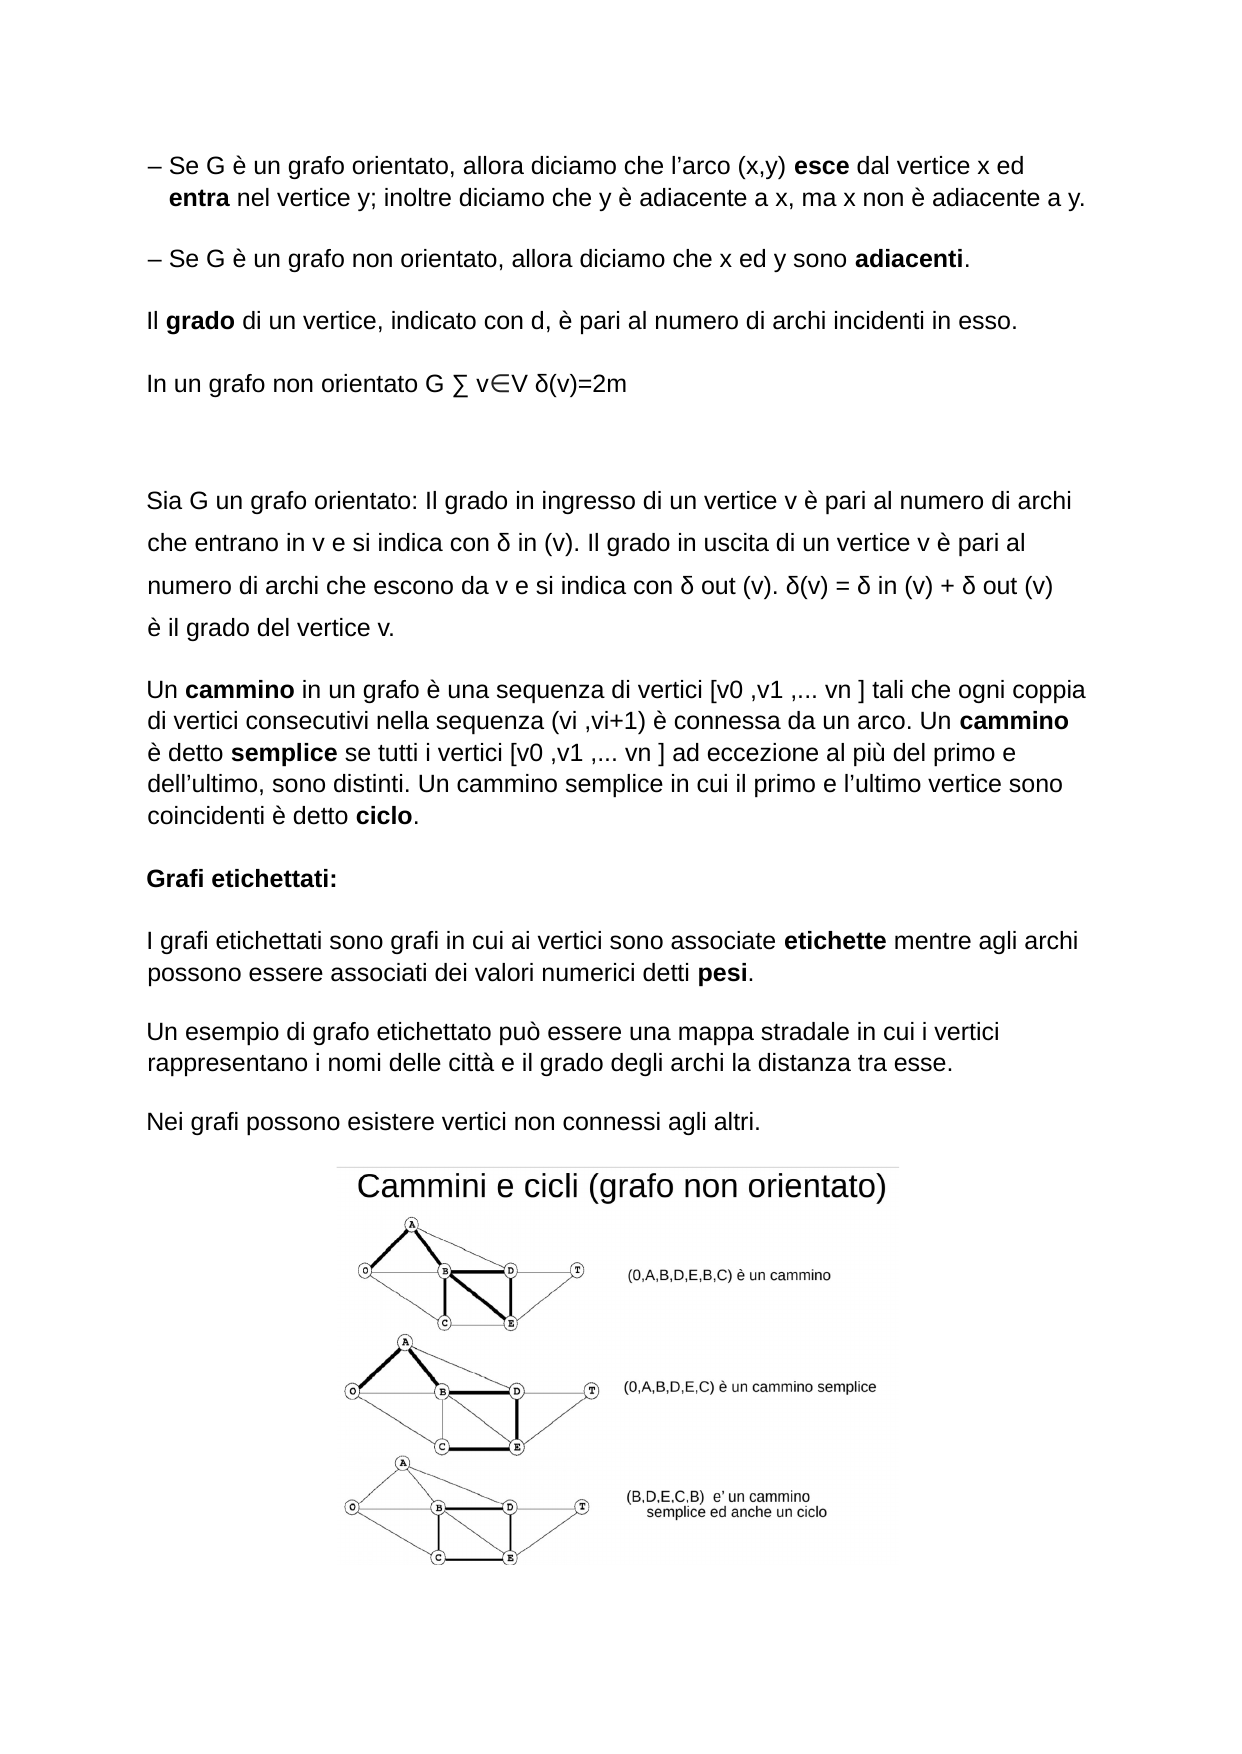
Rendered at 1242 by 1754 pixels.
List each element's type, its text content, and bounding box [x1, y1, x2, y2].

picture [336, 1166, 900, 1565]
text Sia G un grafo orientato: Il grado in ingresso di un vertice v è pari al numero di archi che entrano in v e si indica con δ in (v). Il grado in uscita di un vertice v è pari al numero di archi che escono da v e si indica con δ out (v). δ(v) = δ in (v) + δ out (v) è il grado del vertice v. [146, 486, 1074, 642]
list Se G è un grafo non orientato, allora diciamo che x ed y sono adiacenti. [148, 244, 1087, 273]
text Nei grafi possono esistere vertici non connessi agli altri. [146, 1107, 1087, 1136]
text Grafi etichettati: [146, 864, 1088, 893]
text In un grafo non orientato G ∑ v∈V δ(v)=2m [146, 365, 1087, 399]
text I grafi etichettati sono grafi in cui ai vertici sono associate etichette mentre agli archi possono essere associati dei valori numerici detti pesi. [146, 926, 1087, 986]
text Un cammino in un grafo è una sequenza di vertici [v0 ,v1 ,... vn ] tali che ogni coppia di vertici consecutivi nella sequenza (vi ,vi+1) è connessa da un arco. Un cammino è detto semplice se tutti i vertici [v0 ,v1 ,... vn ] ad eccezione al più del primo e dell’ultimo, sono distinti. Un cammino semplice in cui il primo e l’ultimo vertice sono coincidenti è detto ciclo. [146, 675, 1087, 830]
text Il grado di un vertice, indicato con d, è pari al numero di archi incidenti in esso. [146, 306, 1087, 335]
text Un esempio di grafo etichettato può essere una mappa stradale in cui i vertici rappresentano i nomi delle città e il grado degli archi la distanza tra esse. [146, 1017, 1087, 1077]
list Se G è un grafo orientato, allora diciamo che l’arco (x,y) esce dal vertice x ed entra nel vertice y; inoltre diciamo che y è adiacente a x, ma x non è adiacente a y. [148, 151, 1087, 211]
